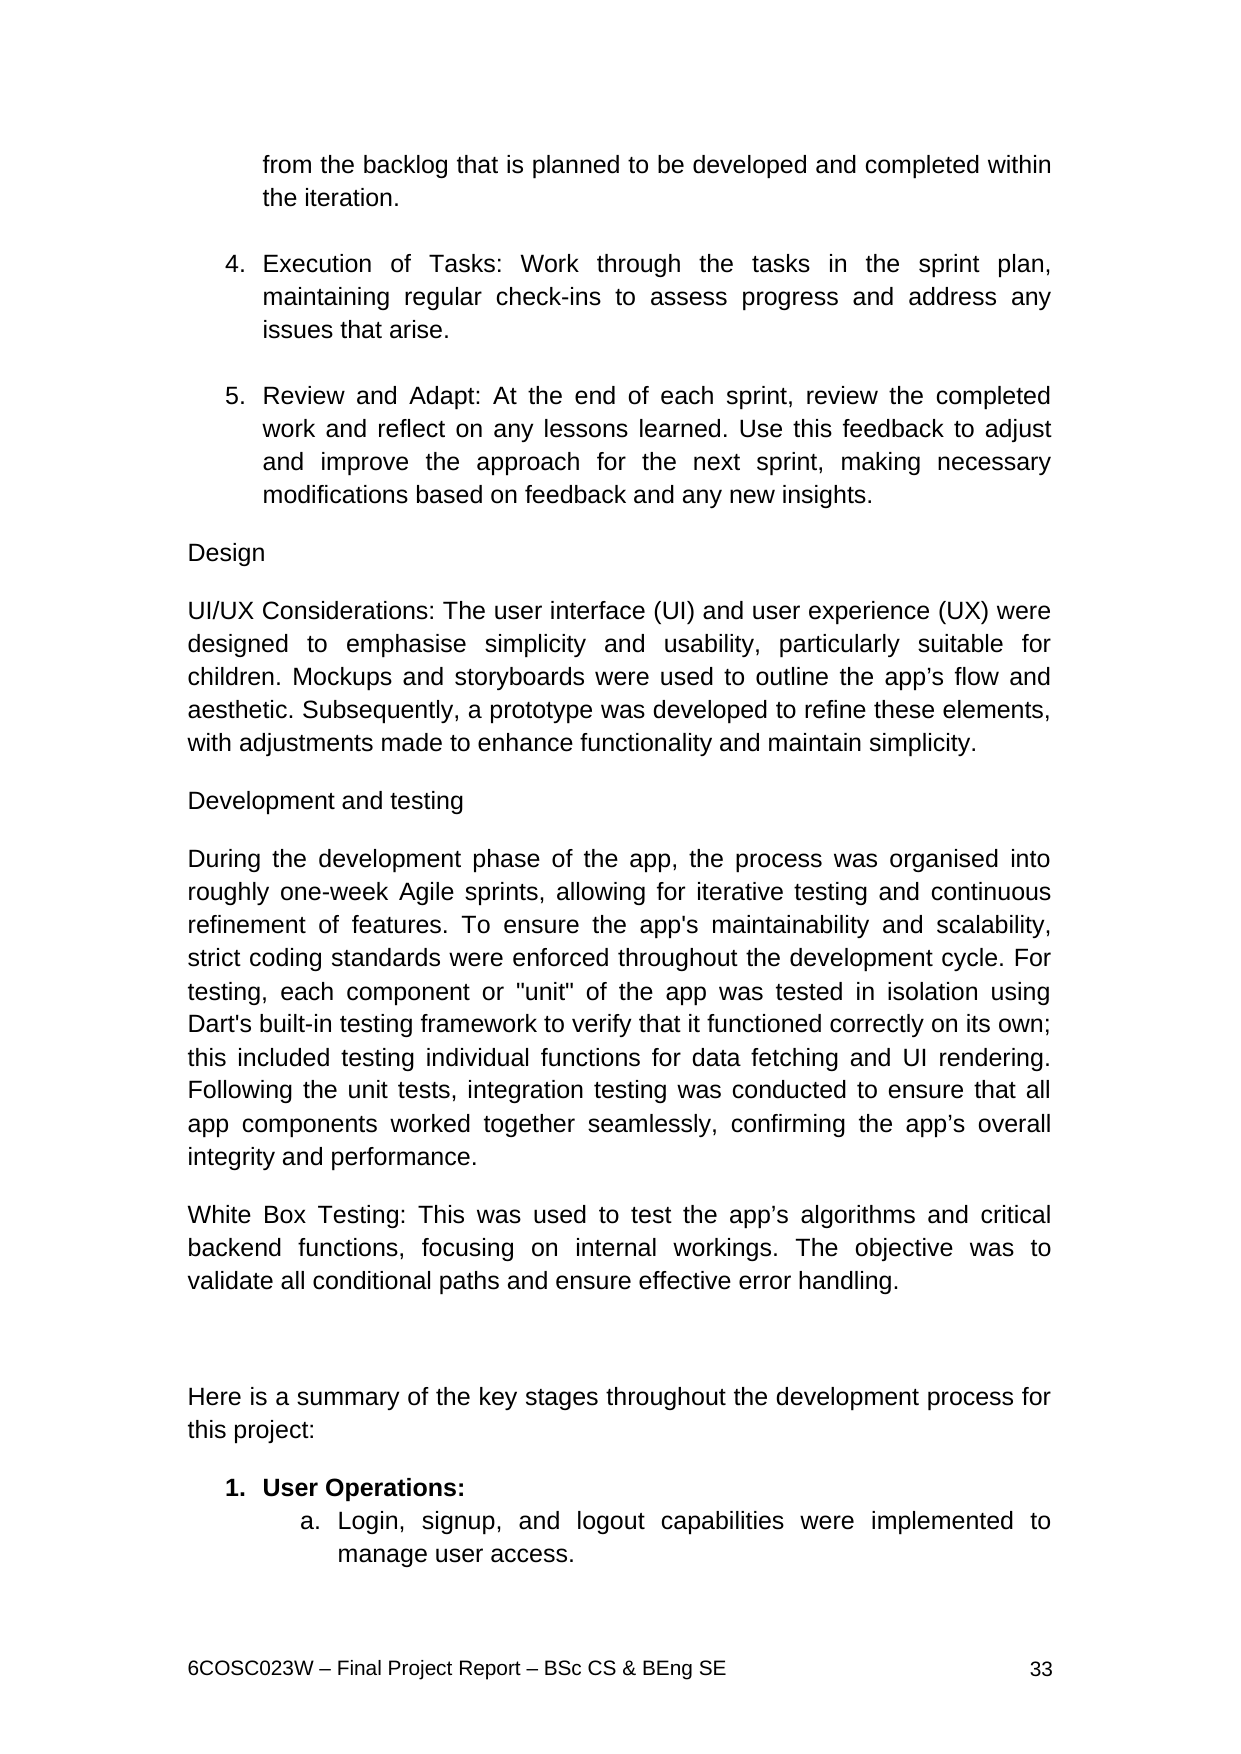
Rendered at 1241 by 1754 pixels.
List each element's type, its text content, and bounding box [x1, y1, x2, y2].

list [225, 150, 1053, 212]
list Review and Adapt: At the end of each sprint, review the completed work and reflect on any lessons learned. Use this feedback to adjust and improve the approach for the next sprint, making necessary modifications based on feedback and any new insights. [225, 381, 1053, 509]
list User Operations: [225, 1473, 1053, 1501]
text During the development phase of the app, the process was organised into roughly one-week Agile sprints, allowing for iterative testing and continuous refinement of features. To ensure the app's maintainability and scalability, strict coding standards were enforced throughout the development cycle. For testing, each component or "unit" of the app was tested in isolation using Dart's built-in testing framework to verify that it functioned correctly on its own; this included testing individual functions for data fetching and UI rendering. Following the unit tests, integration testing was conducted to ensure that all app components worked together seamlessly, confirming the app’s overall integrity and performance. [187, 844, 1053, 1170]
text Design [187, 538, 1053, 567]
text UI/UX Considerations: The user interface (UI) and user experience (UX) were designed to emphasise simplicity and usability, particularly suitable for children. Mockups and storyboards were used to outline the app’s flow and aesthetic. Subsequently, a prototype was developed to refine these elements, with adjustments made to enhance functionality and maintain simplicity. [187, 596, 1053, 757]
text White Box Testing: This was used to test the app’s algorithms and critical backend functions, focusing on internal workings. The objective was to validate all conditional paths and ensure effective error handling. [187, 1199, 1053, 1294]
list Login, signup, and logout capabilities were implemented to manage user access. [300, 1506, 1053, 1567]
text Development and testing [187, 786, 1053, 815]
text Here is a summary of the key stages throughout the development process for this project: [187, 1382, 1053, 1443]
list Execution of Tasks: Work through the tasks in the sprint plan, maintaining regular check-ins to assess progress and address any issues that arise. [225, 249, 1053, 344]
